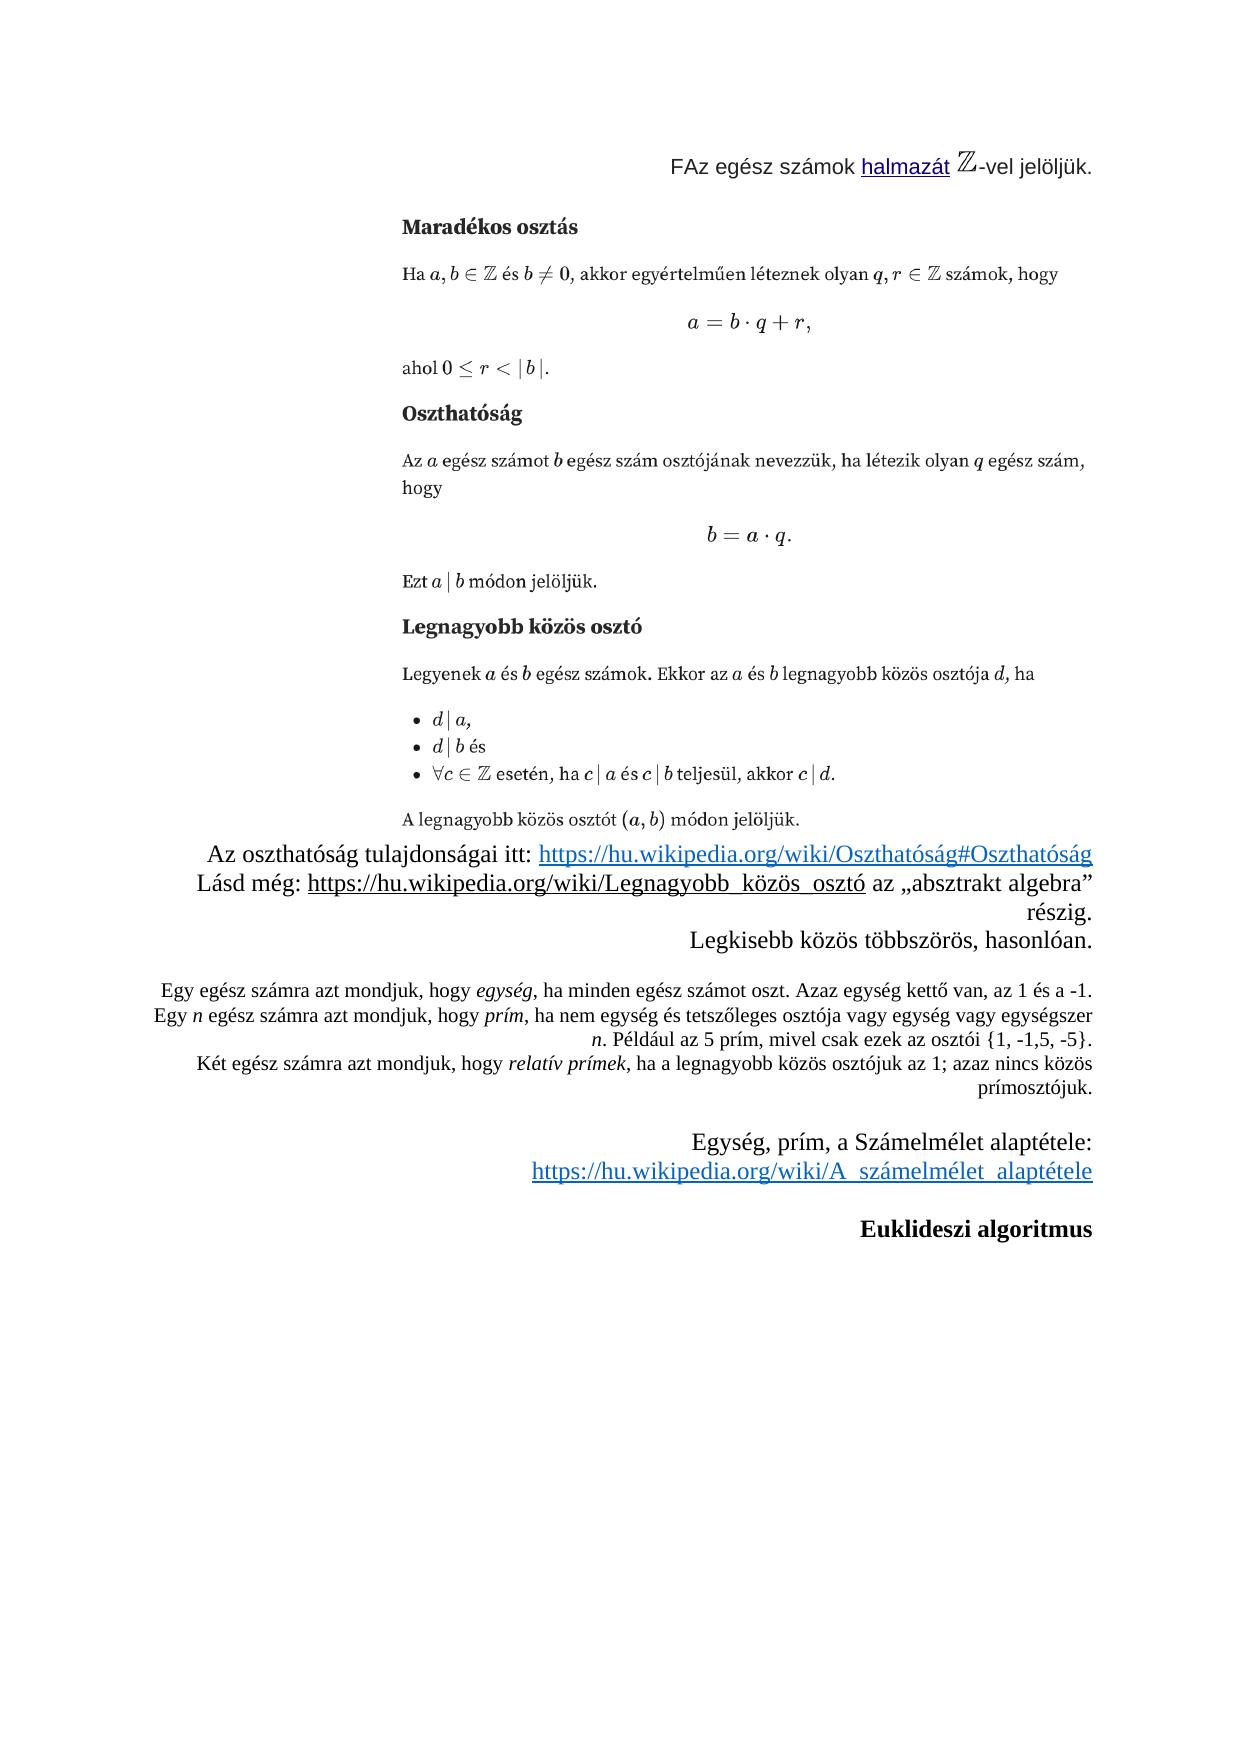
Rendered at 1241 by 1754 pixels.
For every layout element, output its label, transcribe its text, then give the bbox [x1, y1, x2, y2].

text Az oszthatóság tulajdonságai itt: https://hu.wikipedia.org/wiki/Oszthatóság#Oszthatóság [148, 839, 1092, 868]
picture [393, 207, 1093, 840]
text Egy n egész számra azt mondjuk, hogy prím, ha nem egység és tetszőleges osztója vagy egység vagy egységszer n. Például az 5 prím, mivel csak ezek az osztói {1, -1,5, -5}. [148, 1002, 1093, 1051]
text Legkisebb közös többszörös, hasonlóan. [148, 926, 1092, 954]
text FAz egész számok halmazát -vel jelöljük. [979, 148, 1092, 179]
text Egység, prím, a Számelmélet alaptétele: https://hu.wikipedia.org/wiki/A_számelmélet_alaptétele [148, 1127, 1092, 1185]
text FAz egész számok halmazát -vel jelöljük. [148, 148, 955, 179]
text Két egész számra azt mondjuk, hogy relatív prímek, ha a legnagyobb közös osztójuk az 1; azaz nincs közös prímosztójuk. [148, 1051, 1093, 1099]
text Lásd még: https://hu.wikipedia.org/wiki/Legnagyobb_közös_osztó az „absztrakt algebra” részig. [148, 868, 1092, 926]
text Egy egész számra azt mondjuk, hogy egység, ha minden egész számot oszt. Azaz egység kettő van, az 1 és a -1. [148, 978, 1093, 1002]
text Euklideszi algoritmus [148, 1214, 1092, 1242]
picture [955, 147, 979, 175]
